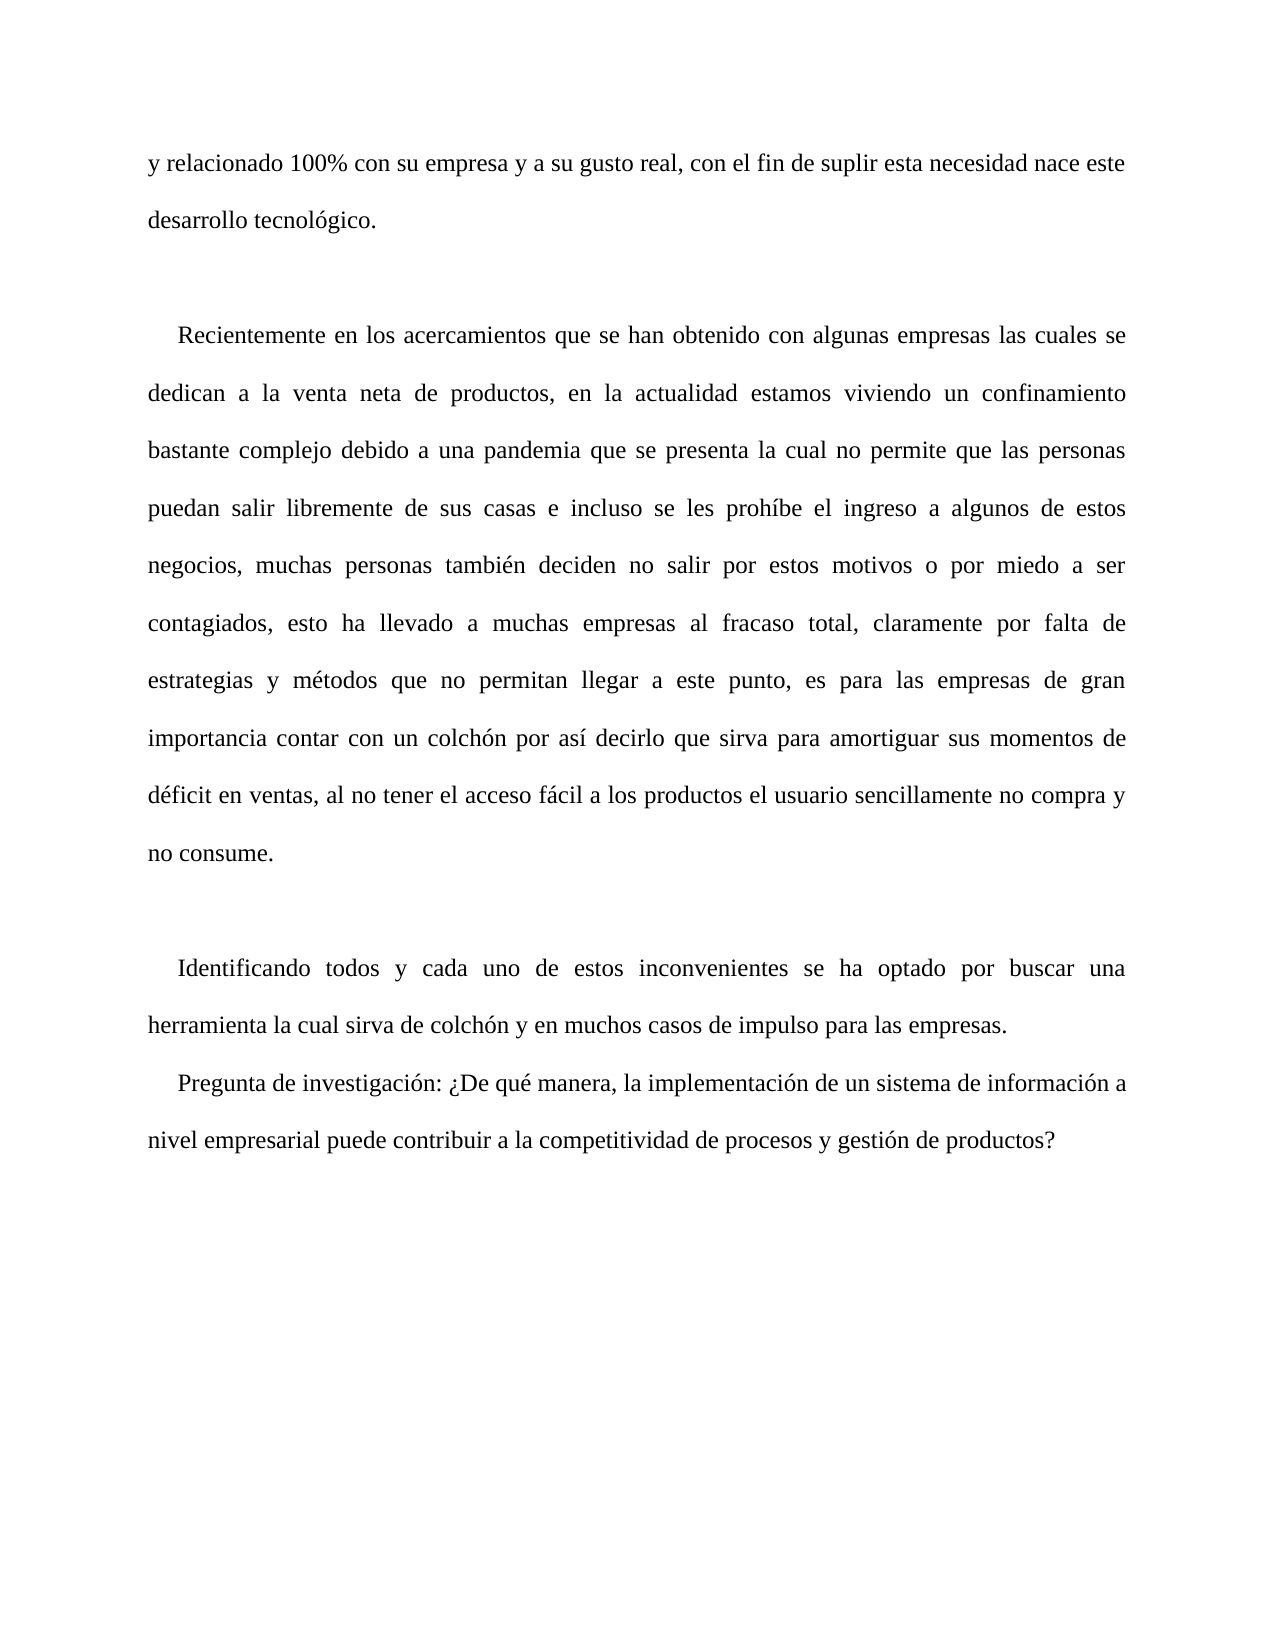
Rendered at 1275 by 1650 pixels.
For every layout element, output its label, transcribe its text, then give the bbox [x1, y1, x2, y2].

text Identificando todos y cada uno de estos inconvenientes se ha optado por buscar una herramienta la cual sirva de colchón y en muchos casos de impulso para las empresas. [148, 953, 1127, 1039]
text Pregunta de investigación: ¿De qué manera, la implementación de un sistema de información a nivel empresarial puede contribuir a la competitividad de procesos y gestión de productos? [148, 1068, 1127, 1154]
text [148, 148, 1127, 234]
text Recientemente en los acercamientos que se han obtenido con algunas empresas las cuales se dedican a la venta neta de productos, en la actualidad estamos viviendo un confinamiento bastante complejo debido a una pandemia que se presenta la cual no permite que las personas puedan salir libremente de sus casas e incluso se les prohíbe el ingreso a algunos de estos negocios, muchas personas también deciden no salir por estos motivos o por miedo a ser contagiados, esto ha llevado a muchas empresas al fracaso total, claramente por falta de estrategias y métodos que no permitan llegar a este punto, es para las empresas de gran importancia contar con un colchón por así decirlo que sirva para amortiguar sus momentos de déficit en ventas, al no tener el acceso fácil a los productos el usuario sencillamente no compra y no consume. [148, 320, 1127, 866]
